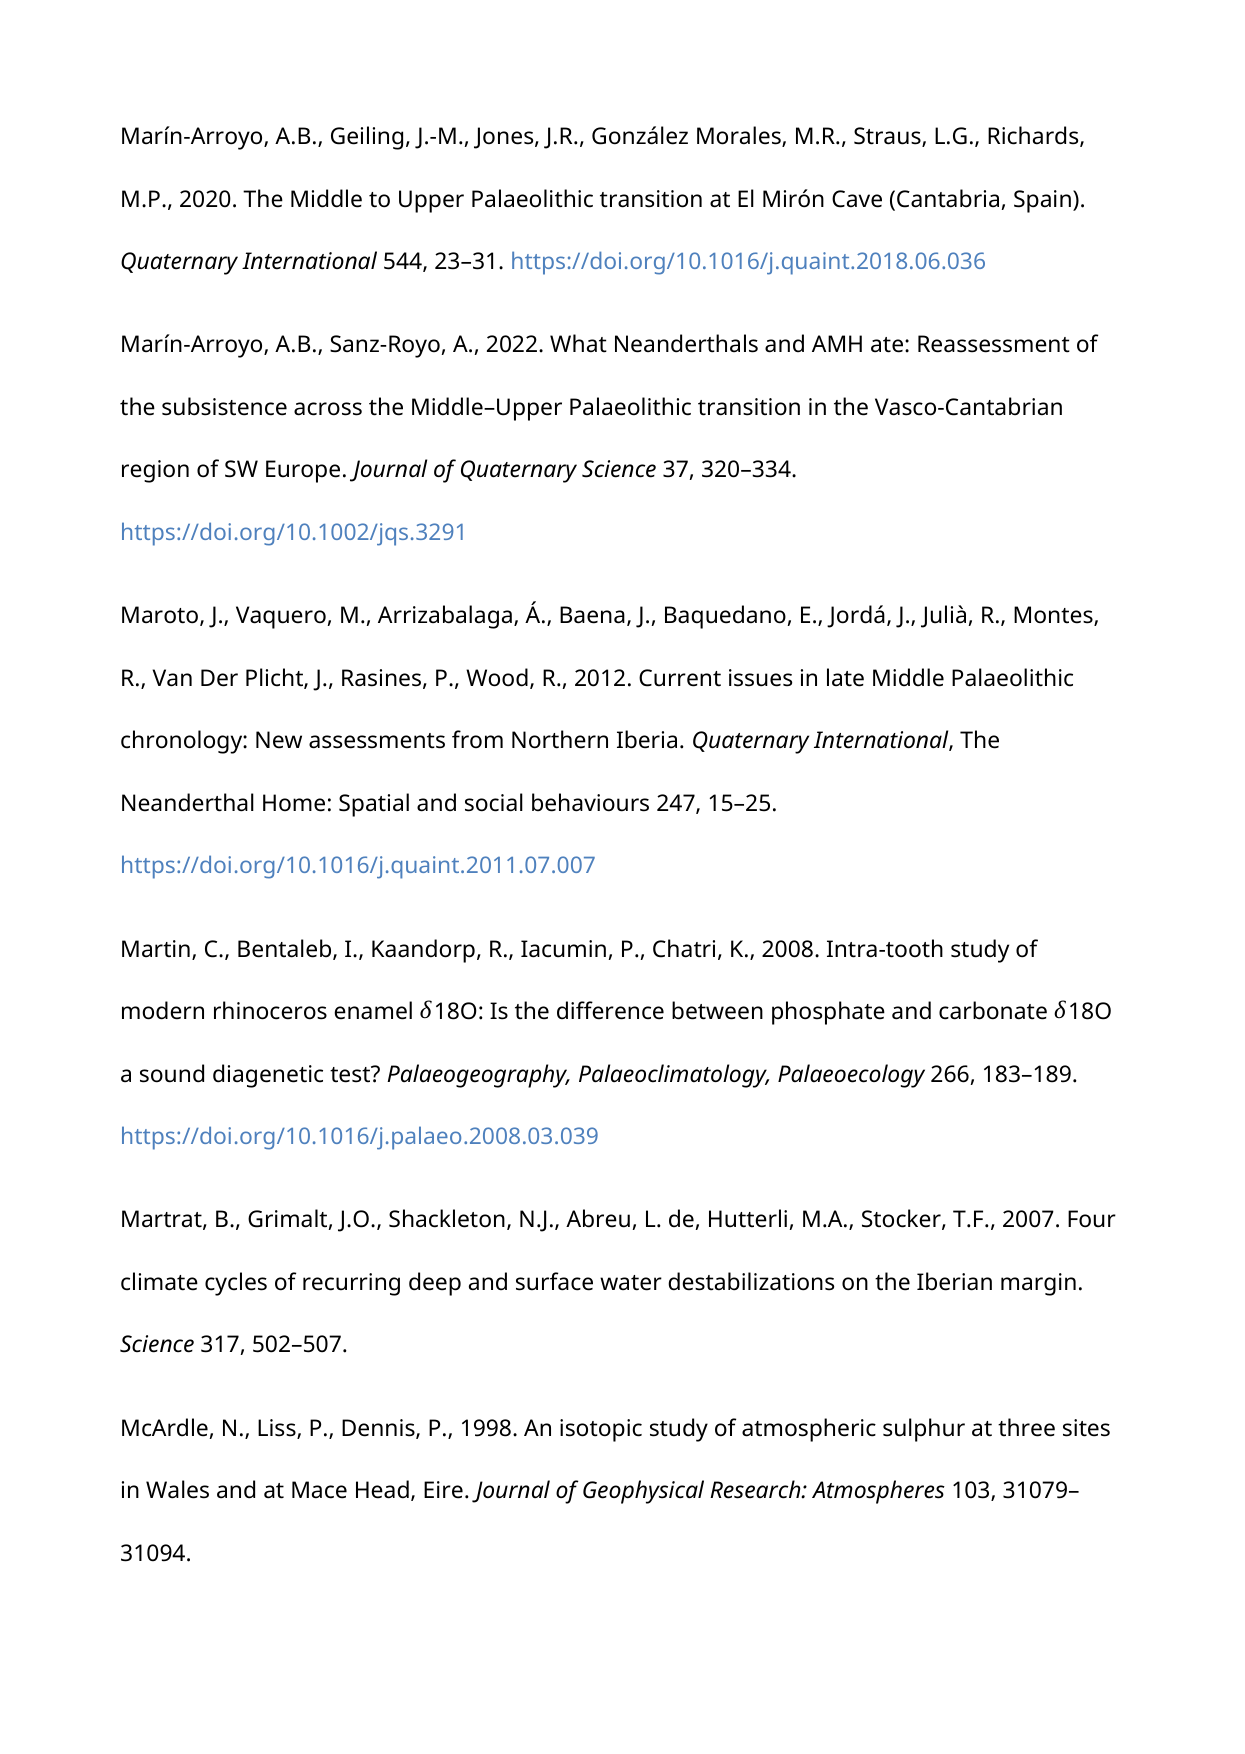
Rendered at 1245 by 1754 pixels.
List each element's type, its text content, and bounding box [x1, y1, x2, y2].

text Marín-Arroyo, A.B., Geiling, J.-M., Jones, J.R., González Morales, M.R., Straus, L.G., Richards, M.P., 2020. The Middle to Upper Palaeolithic transition at El Mirón Cave (Cantabria, Spain). Quaternary International 544, 23–31. https://doi.org/10.1016/j.quaint.2018.06.036 [120, 120, 1125, 276]
text Maroto, J., Vaquero, M., Arrizabalaga, Á., Baena, J., Baquedano, E., Jordá, J., Julià, R., Montes, R., Van Der Plicht, J., Rasines, P., Wood, R., 2012. Current issues in late Middle Palaeolithic chronology: New assessments from Northern Iberia. Quaternary International, The Neanderthal Home: Spatial and social behaviours 247, 15–25. https://doi.org/10.1016/j.quaint.2011.07.007 [120, 599, 1125, 880]
text Martin, C., Bentaleb, I., Kaandorp, R., Iacumin, P., Chatri, K., 2008. Intra-tooth study of modern rhinoceros enamel 18O: Is the difference between phosphate and carbonate 18O a sound diagenetic test? Palaeogeography, Palaeoclimatology, Palaeoecology 266, 183–189. https://doi.org/10.1016/j.palaeo.2008.03.039 [120, 932, 1125, 1151]
text Marín-Arroyo, A.B., Sanz-Royo, A., 2022. What Neanderthals and AMH ate: Reassessment of the subsistence across the Middle–Upper Palaeolithic transition in the Vasco-Cantabrian region of SW Europe. Journal of Quaternary Science 37, 320–334. https://doi.org/10.1002/jqs.3291 [120, 328, 1125, 547]
text Martrat, B., Grimalt, J.O., Shackleton, N.J., Abreu, L. de, Hutterli, M.A., Stocker, T.F., 2007. Four climate cycles of recurring deep and surface water destabilizations on the Iberian margin. Science 317, 502–507. [120, 1203, 1125, 1359]
text McArdle, N., Liss, P., Dennis, P., 1998. An isotopic study of atmospheric sulphur at three sites in Wales and at Mace Head, Eire. Journal of Geophysical Research: Atmospheres 103, 31079–31094. [120, 1412, 1125, 1568]
